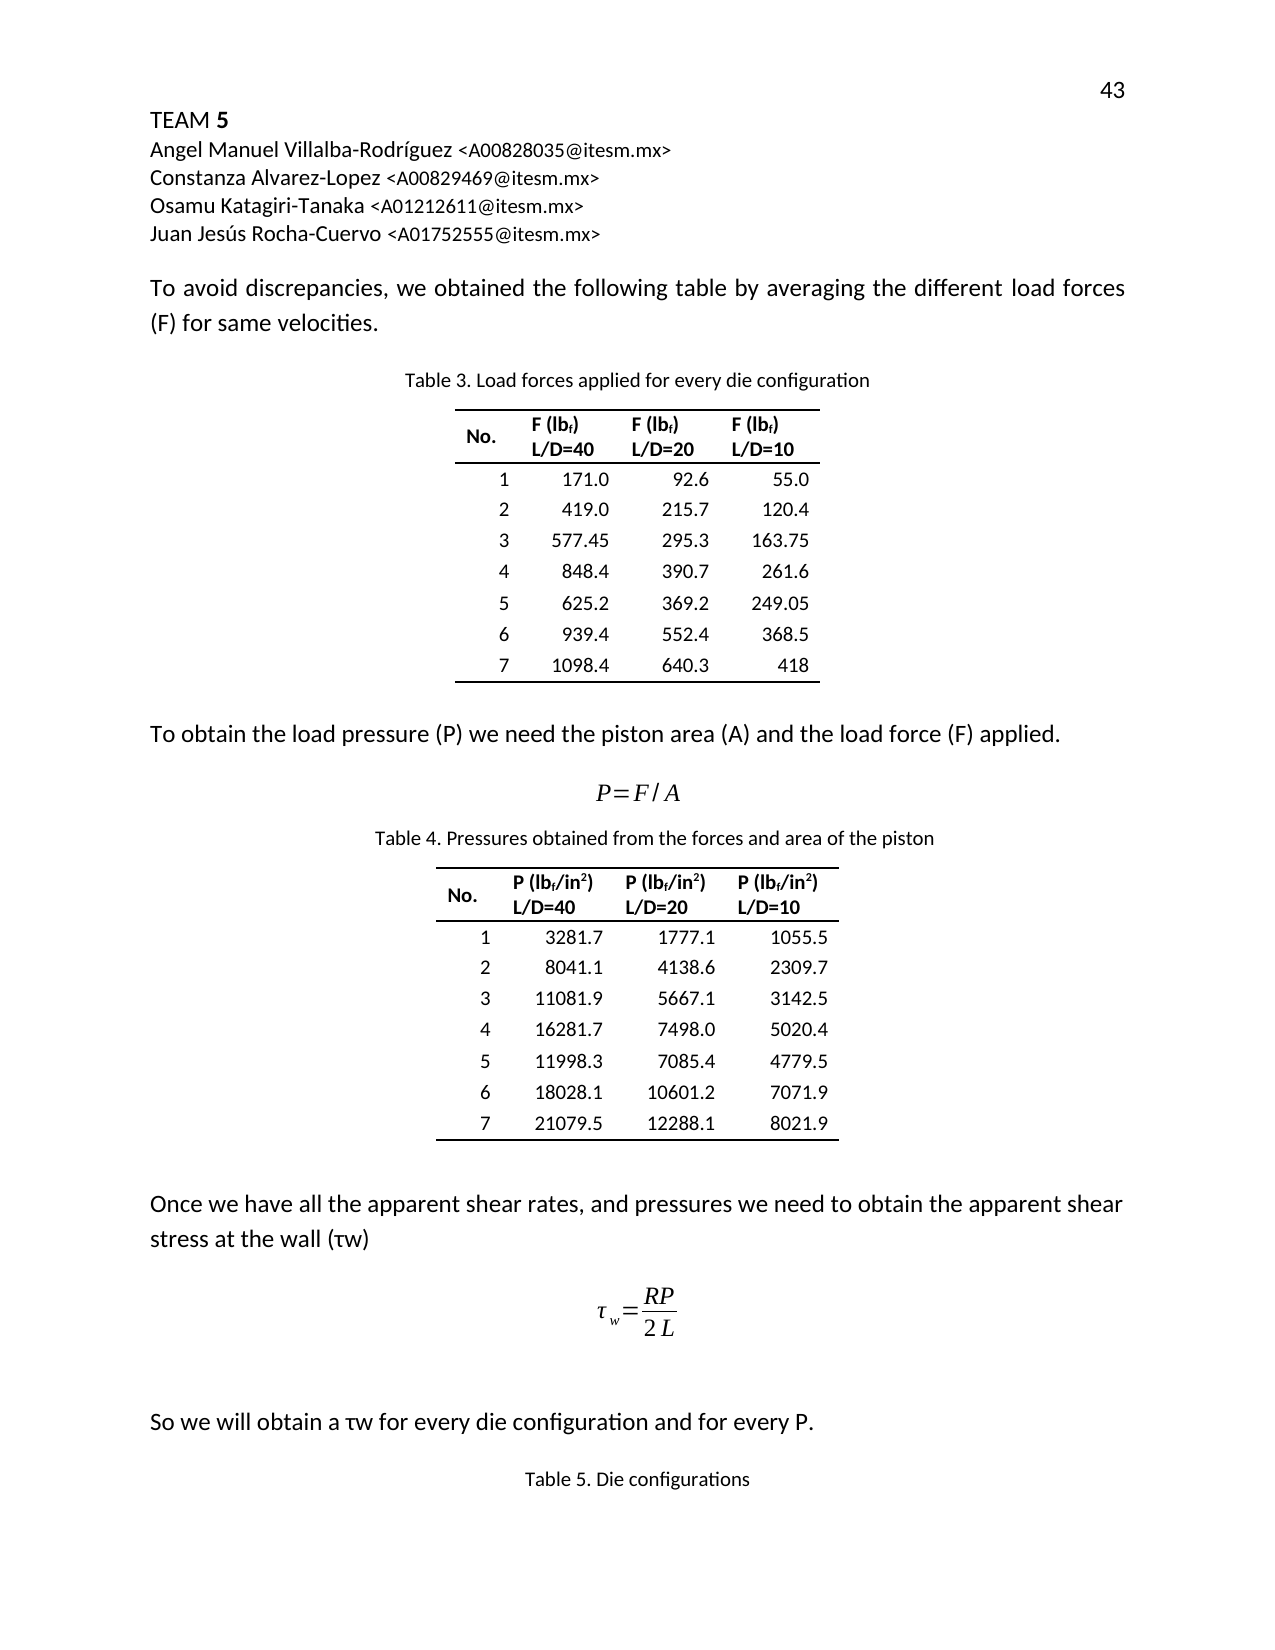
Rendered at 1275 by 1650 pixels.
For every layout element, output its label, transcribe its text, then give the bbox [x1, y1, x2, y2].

table_cell 552.4 [620, 618, 720, 649]
text To obtain the load pressure (P) we need the piston area (A) and the load force (F) applied. [150, 718, 1125, 748]
table_cell 7071.9 [726, 1076, 839, 1107]
text To avoid discrepancies, we obtained the following table by averaging the different load forces (F) for same velocities. [150, 272, 1125, 337]
table_cell 5 [436, 1045, 502, 1076]
table_cell 1 [436, 922, 502, 951]
table_header F (lbf) L/D=10 [720, 411, 820, 462]
table_cell 92.6 [620, 464, 720, 493]
table_header No. [455, 411, 520, 462]
table_cell 55.0 [720, 464, 820, 493]
table_cell 4138.6 [614, 951, 726, 982]
table_cell 368.5 [720, 618, 820, 649]
table_cell 8021.9 [726, 1108, 839, 1139]
table_cell 6 [455, 618, 520, 649]
table_cell 11998.3 [502, 1045, 614, 1076]
table_cell 171.0 [520, 464, 620, 493]
table_cell 215.7 [620, 493, 720, 524]
table_cell 3142.5 [726, 983, 839, 1014]
table_cell 10601.2 [614, 1076, 726, 1107]
table_header F (lbf) L/D=40 [520, 411, 620, 462]
text So we will obtain a τw for every die configuration and for every P. [150, 1406, 1125, 1436]
table_header No. [436, 869, 502, 920]
table_cell 4779.5 [726, 1045, 839, 1076]
table_cell 163.75 [720, 524, 820, 556]
table_header P (lbf/in2) L/D=40 [502, 869, 614, 920]
table_cell 419.0 [520, 493, 620, 524]
table_cell 16281.7 [502, 1014, 614, 1045]
table_cell 3 [436, 983, 502, 1014]
table_cell 3281.7 [502, 922, 614, 951]
table_cell 5667.1 [614, 983, 726, 1014]
table_cell 390.7 [620, 556, 720, 587]
table_cell 7 [436, 1108, 502, 1139]
table_cell 7498.0 [614, 1014, 726, 1045]
table_cell 418 [720, 649, 820, 681]
table_cell 2 [436, 951, 502, 982]
table_cell 369.2 [620, 587, 720, 618]
table_cell 7085.4 [614, 1045, 726, 1076]
table_cell 5 [455, 587, 520, 618]
table_cell 625.2 [520, 587, 620, 618]
text Table 5. Die configurations [150, 1466, 1125, 1491]
table_cell 640.3 [620, 649, 720, 681]
table_cell 18028.1 [502, 1076, 614, 1107]
table_cell 2 [455, 493, 520, 524]
table_cell 12288.1 [614, 1108, 726, 1139]
table_cell 5020.4 [726, 1014, 839, 1045]
table_cell 1 [455, 464, 520, 493]
table_header P (lbf/in2) L/D=20 [614, 869, 726, 920]
table_cell 295.3 [620, 524, 720, 556]
text Table 4. Pressures obtained from the forces and area of the piston [375, 825, 1125, 850]
table_cell 3 [455, 524, 520, 556]
table_cell 6 [436, 1076, 502, 1107]
table_cell 4 [455, 556, 520, 587]
table_cell 2309.7 [726, 951, 839, 982]
text Once we have all the apparent shear rates, and pressures we need to obtain the apparent shear stress at the wall (τw) [150, 1188, 1125, 1253]
table_cell 1098.4 [520, 649, 620, 681]
table_cell 848.4 [520, 556, 620, 587]
table_cell 939.4 [520, 618, 620, 649]
table_cell 249.05 [720, 587, 820, 618]
table_cell 11081.9 [502, 983, 614, 1014]
table_header P (lbf/in2) L/D=10 [726, 869, 839, 920]
table_cell 120.4 [720, 493, 820, 524]
table_header F (lbf) L/D=20 [620, 411, 720, 462]
table_cell 1055.5 [726, 922, 839, 951]
table_cell 1777.1 [614, 922, 726, 951]
table_cell 7 [455, 649, 520, 681]
table_cell 577.45 [520, 524, 620, 556]
table_cell 261.6 [720, 556, 820, 587]
table_cell 8041.1 [502, 951, 614, 982]
text Table 3. Load forces applied for every die configuration [150, 367, 1125, 392]
table_cell 4 [436, 1014, 502, 1045]
table_cell 21079.5 [502, 1108, 614, 1139]
